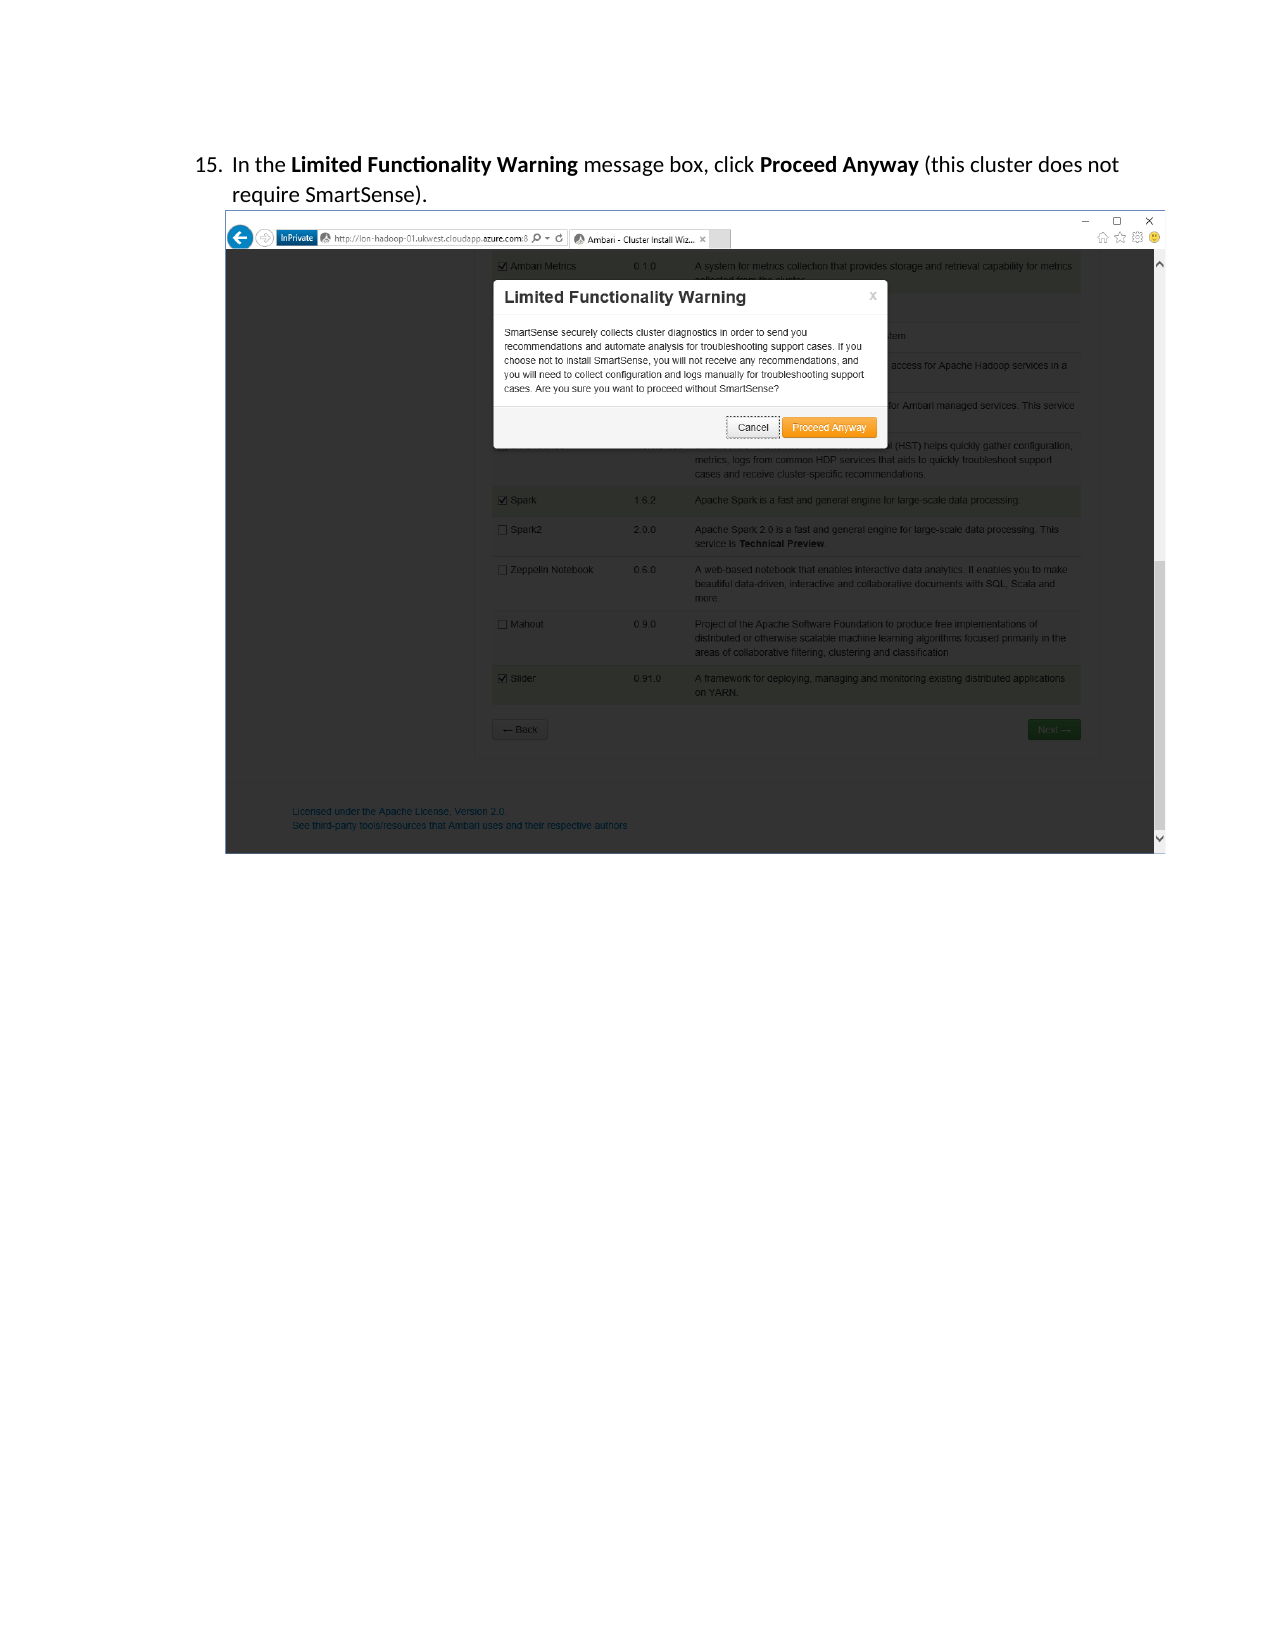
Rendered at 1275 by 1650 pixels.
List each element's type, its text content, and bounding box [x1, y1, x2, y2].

list In the Limited Functionality Warning message box, click Proceed Anyway (this cluster does not require SmartSense). [194, 150, 1125, 208]
picture [225, 210, 1166, 854]
